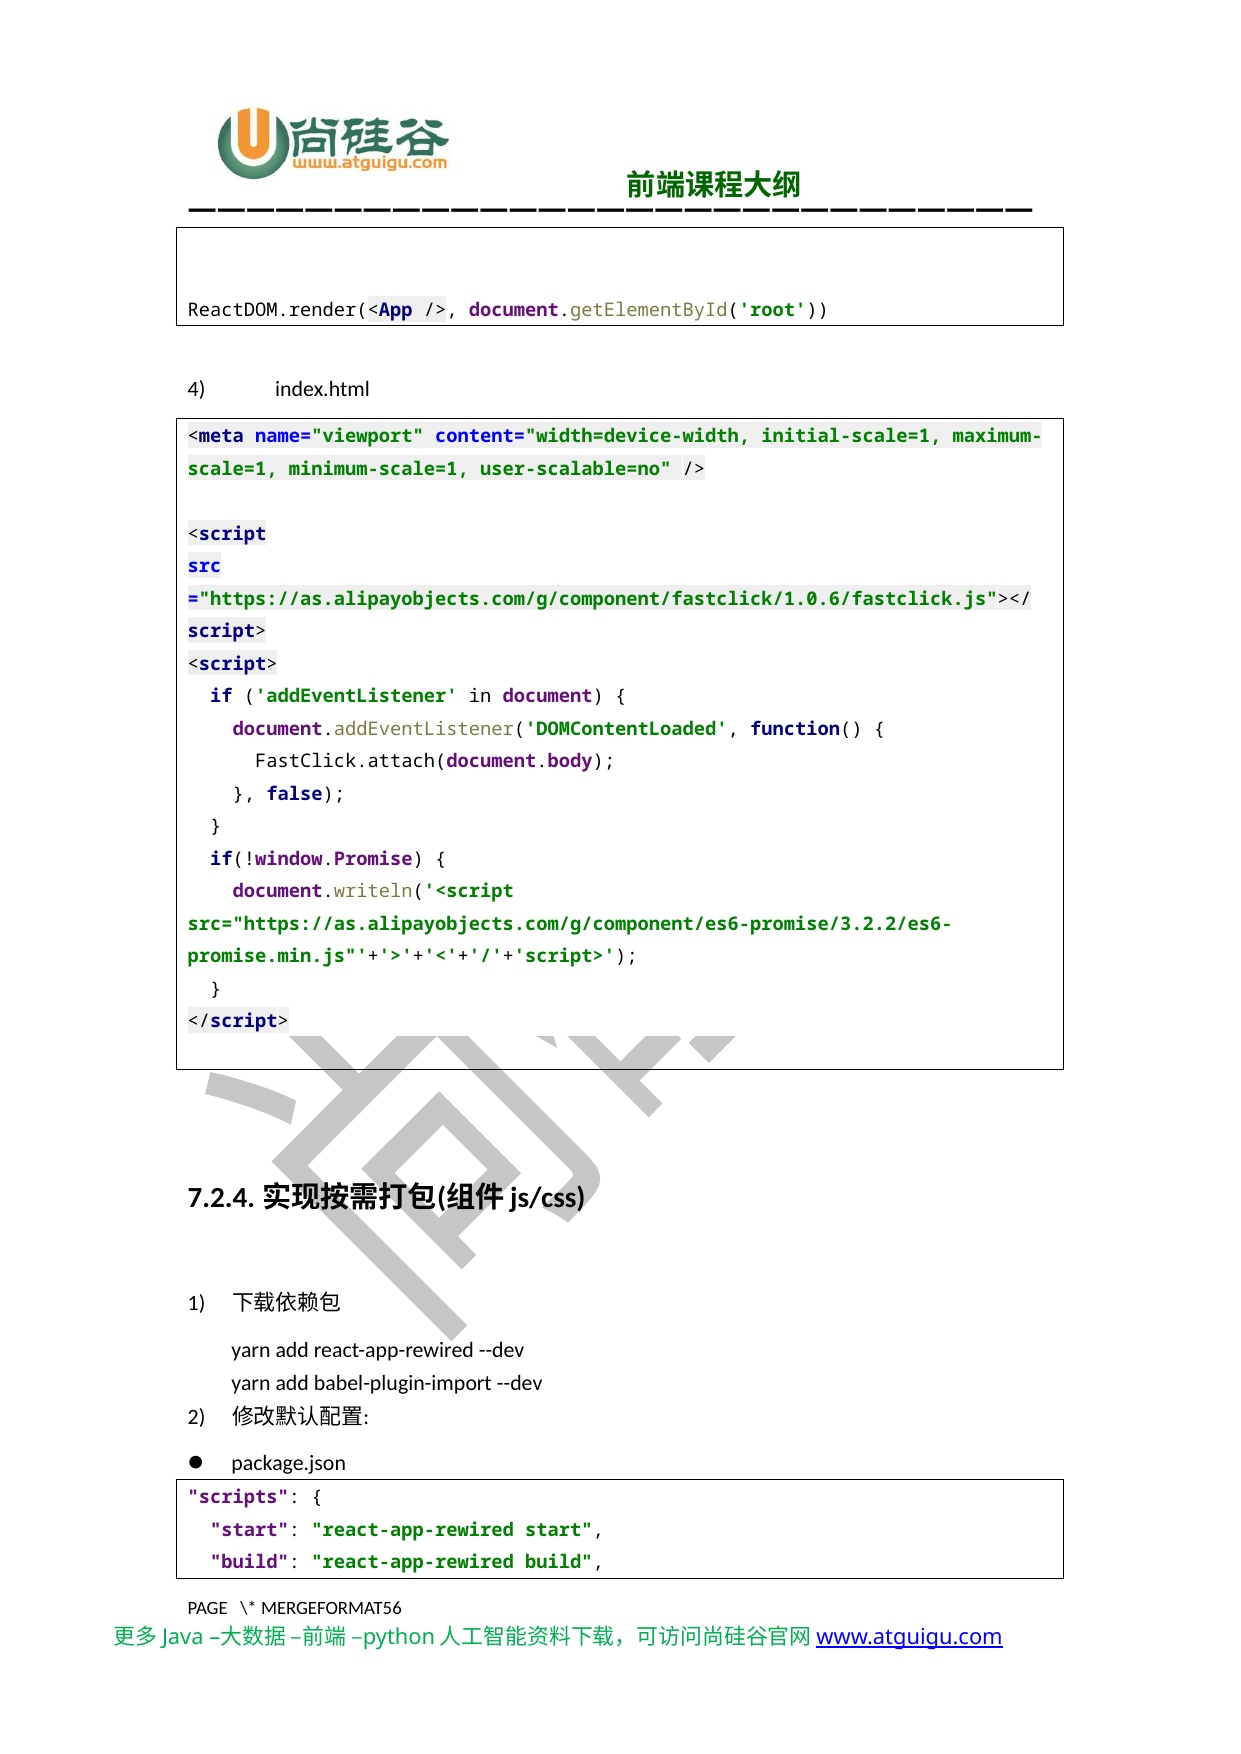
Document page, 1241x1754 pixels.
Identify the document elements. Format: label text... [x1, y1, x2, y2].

list 修改默认配置: [187, 1398, 1053, 1431]
picture [187, 88, 479, 195]
subtitle 7.2.4. 实现按需打包(组件js/css) [187, 1162, 1053, 1227]
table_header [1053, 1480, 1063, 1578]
list package.json [187, 1447, 1053, 1479]
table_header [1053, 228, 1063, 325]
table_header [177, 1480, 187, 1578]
table_header <meta name="viewport" content="width=device-width, initial-scale=1, maximum-scale=1, minimum-scale=1, user-scalable=no" /> <script src="https://as.alipayobjects.com/g/component/fastclick/1.0.6/fastclick.js"></script> <script> if ('addEventListener' in document) { document.addEventListener('DOMContentLoaded', function() { FastClick.attach(document.body); }, false); } if(!window.Promise) { document.writeln('<script src="https://as.alipayobjects.com/g/component/es6-promise/3.2.2/es6-promise.min.js"'+'>'+'<'+'/'+'script>'); } </script> [177, 419, 1063, 1069]
list 下载依赖包 [187, 1285, 1053, 1317]
text yarn add babel-plugin-import --dev [187, 1366, 1053, 1398]
list index.html [187, 372, 1053, 404]
text yarn add react-app-rewired --dev [187, 1333, 1053, 1366]
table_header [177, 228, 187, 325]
